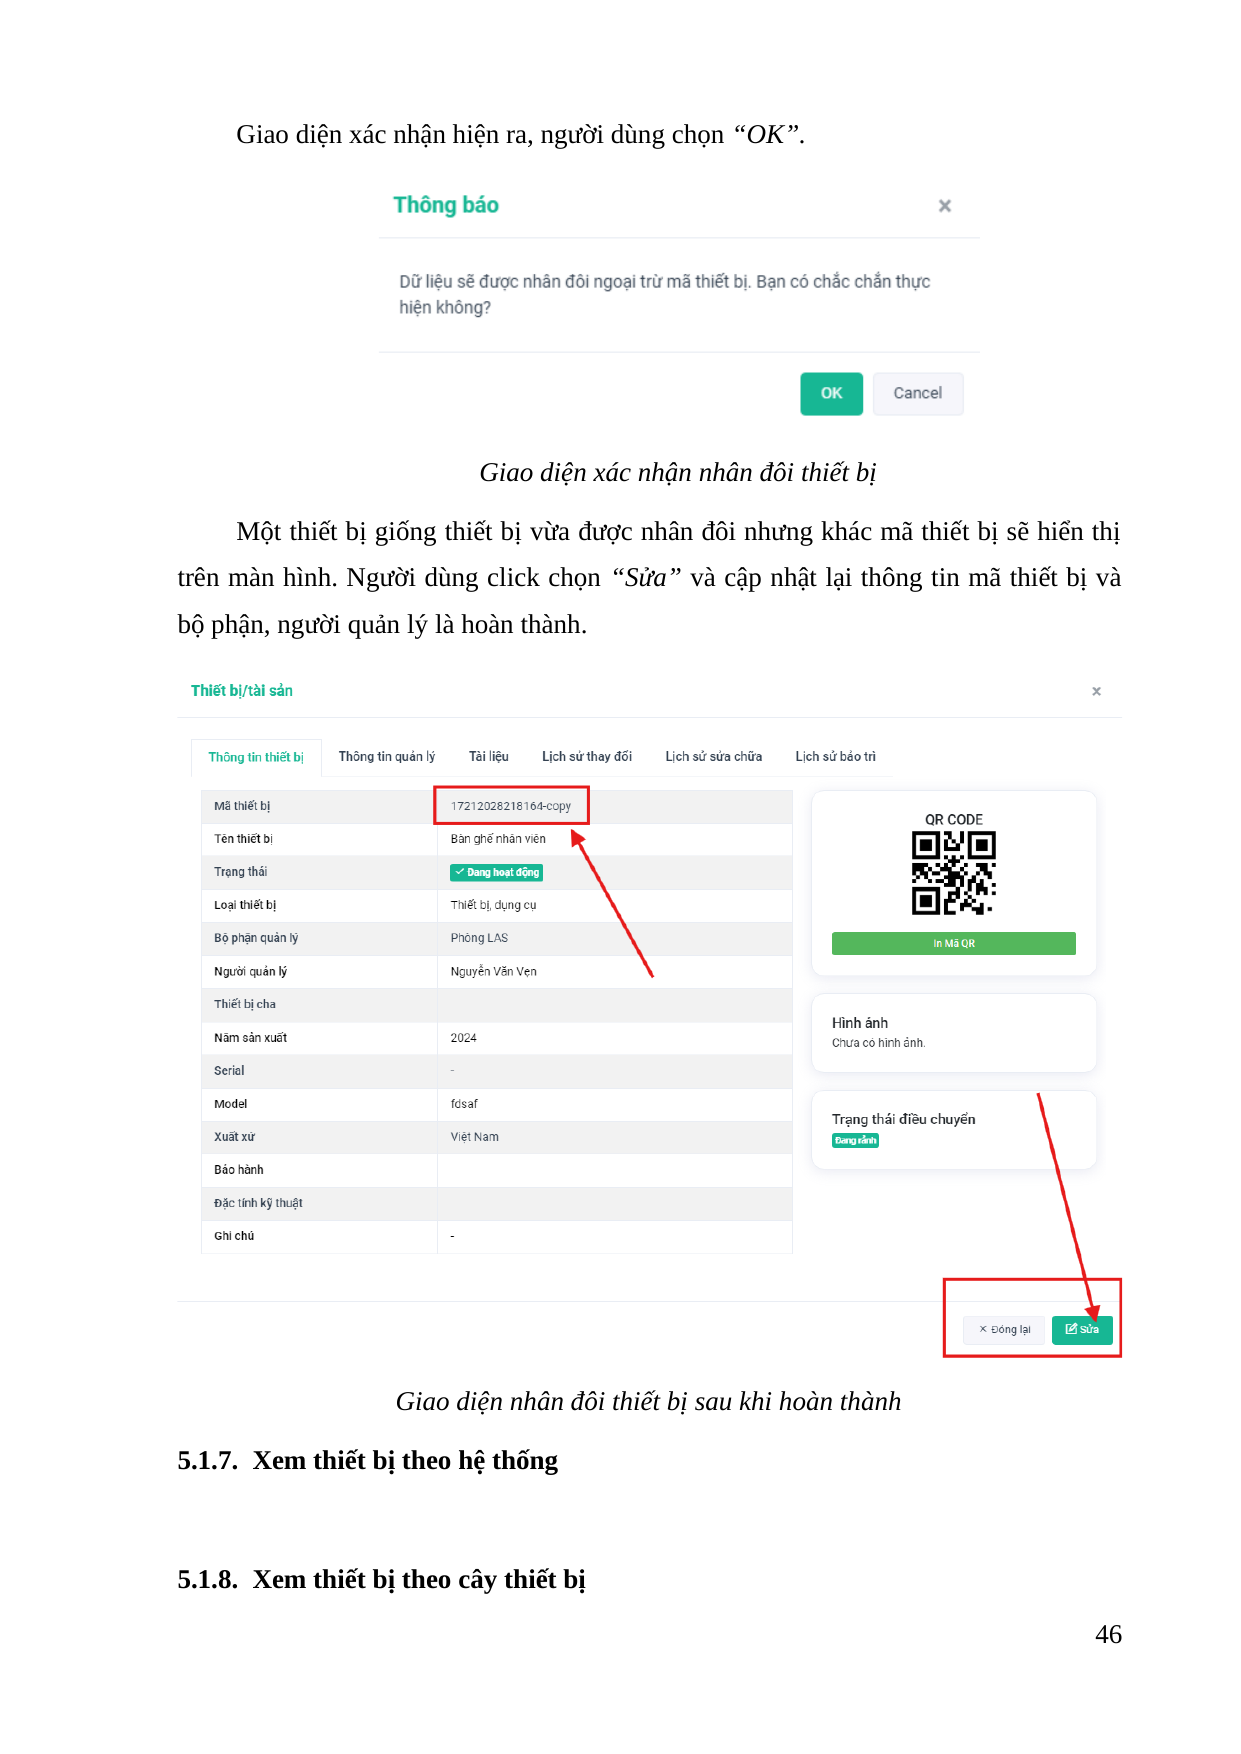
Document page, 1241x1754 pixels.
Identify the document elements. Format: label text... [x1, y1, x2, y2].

picture [177, 667, 1123, 1358]
text Giao diện xác nhận hiện ra, người dùng chọn “OK”. [177, 118, 1122, 149]
text Giao diện xác nhận nhân đôi thiết bị [177, 456, 1122, 487]
text Một thiết bị giống thiết bị vừa được nhân đôi nhưng khác mã thiết bị sẽ hiển thị trên màn hình. Người dùng click chọn “Sửa” và cập nhật lại thông tin mã thiết bị và bộ phận, người quản lý là hoàn thành. [177, 515, 1122, 639]
text Giao diện nhân đôi thiết bị sau khi hoàn thành [177, 1385, 1122, 1416]
list Xem thiết bị theo cây thiết bị [177, 1563, 1122, 1594]
list Xem thiết bị theo hệ thống [177, 1444, 1122, 1476]
picture [378, 177, 980, 428]
